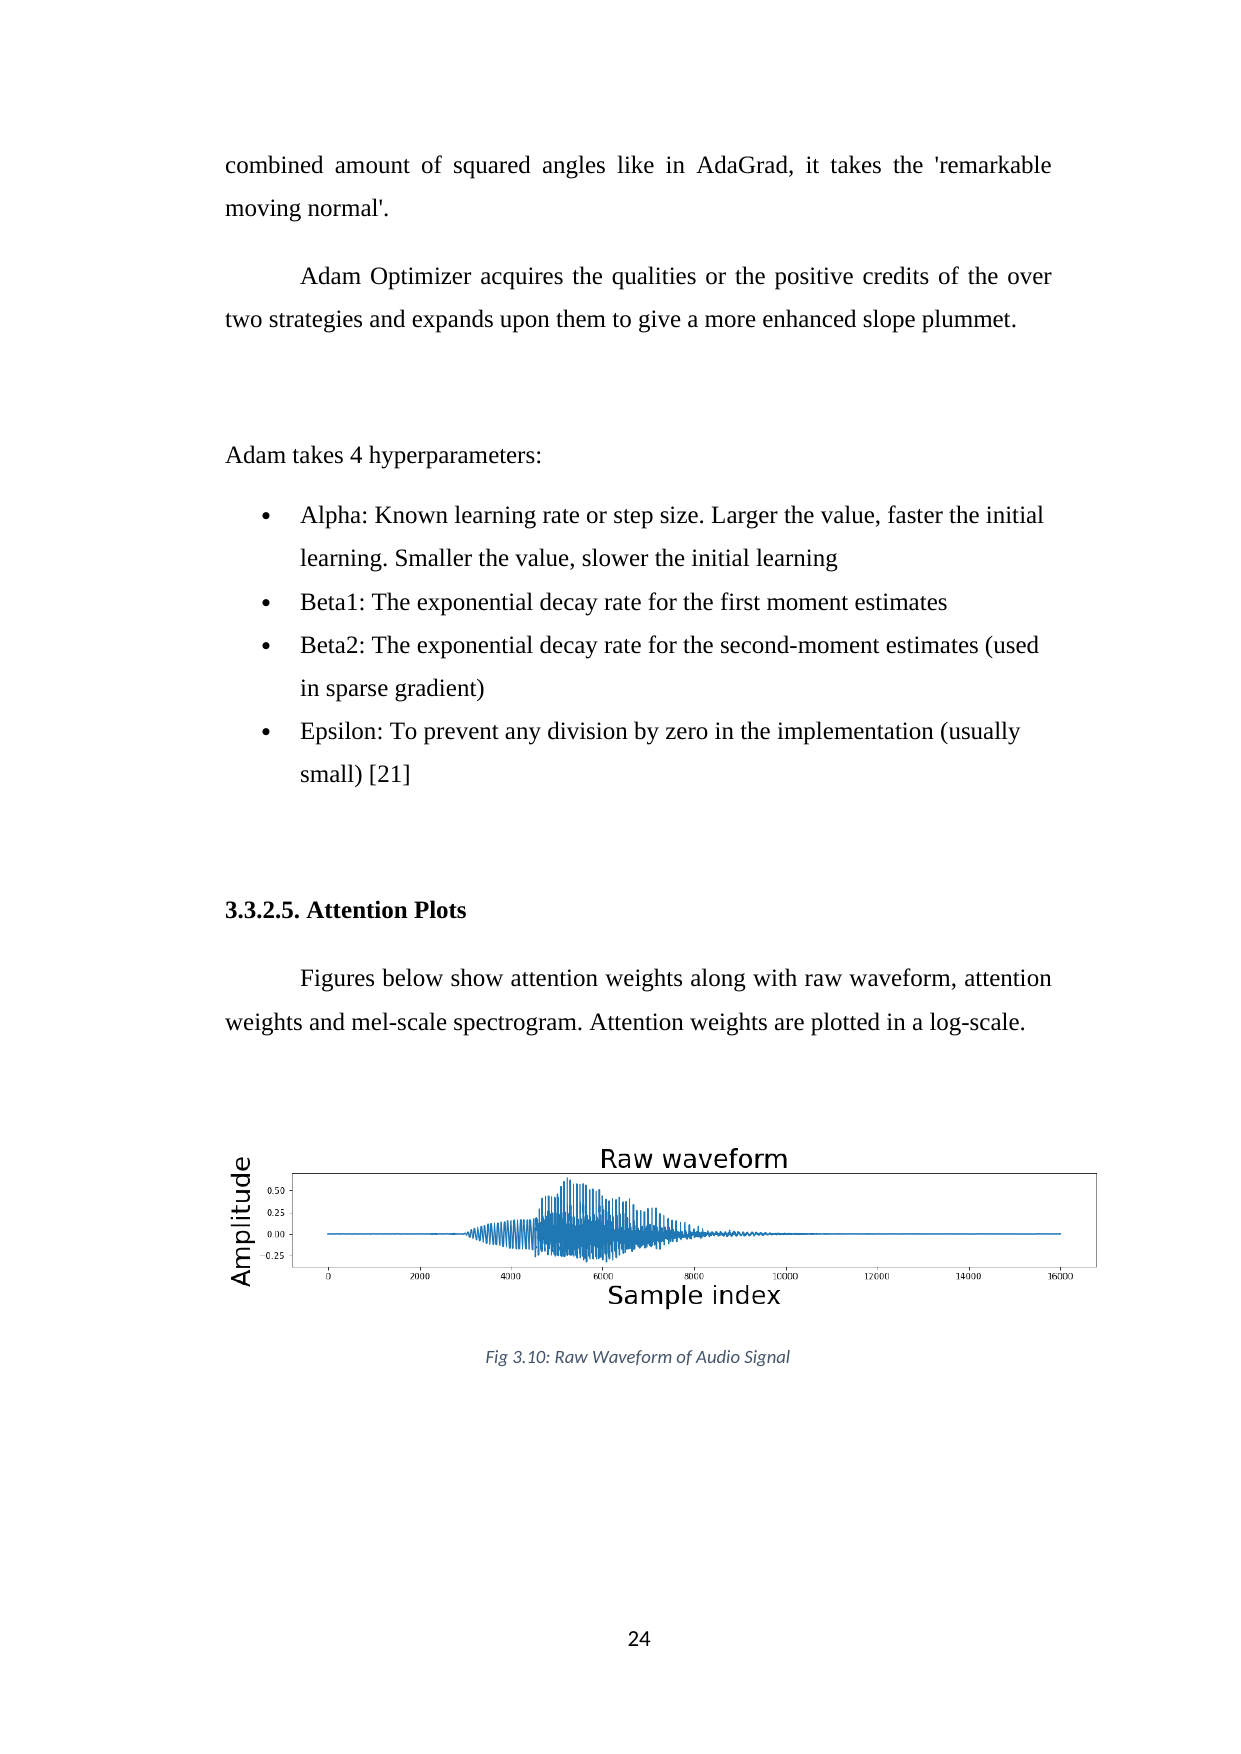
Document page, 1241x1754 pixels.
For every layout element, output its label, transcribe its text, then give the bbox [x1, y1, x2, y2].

text Adam Optimizer acquires the qualities or the positive credits of the over two strategies and expands upon them to give a more enhanced slope plummet. [225, 261, 1053, 333]
text Figures below show attention weights along with raw waveform, attention weights and mel-scale spectrogram. Attention weights are plotted in a log-scale. [225, 963, 1053, 1035]
text 3.3.2.5. Attention Plots [225, 895, 1053, 924]
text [225, 150, 1053, 222]
list Beta2: The exponential decay rate for the second-moment estimates (used in sparse gradient) [262, 630, 1053, 702]
text Fig 3.10: Raw Waveform of Audio Signal [225, 1345, 1053, 1368]
list Alpha: Known learning rate or step size. Larger the value, faster the initial learning. Smaller the value, slower the initial learning [262, 500, 1053, 572]
list Beta1: The exponential decay rate for the first moment estimates [262, 587, 1053, 615]
text Adam takes 4 hyperparameters: [225, 441, 1053, 469]
list Epsilon: To prevent any division by zero in the implementation (usually small) [21] [262, 716, 1053, 788]
picture [225, 1142, 1102, 1315]
